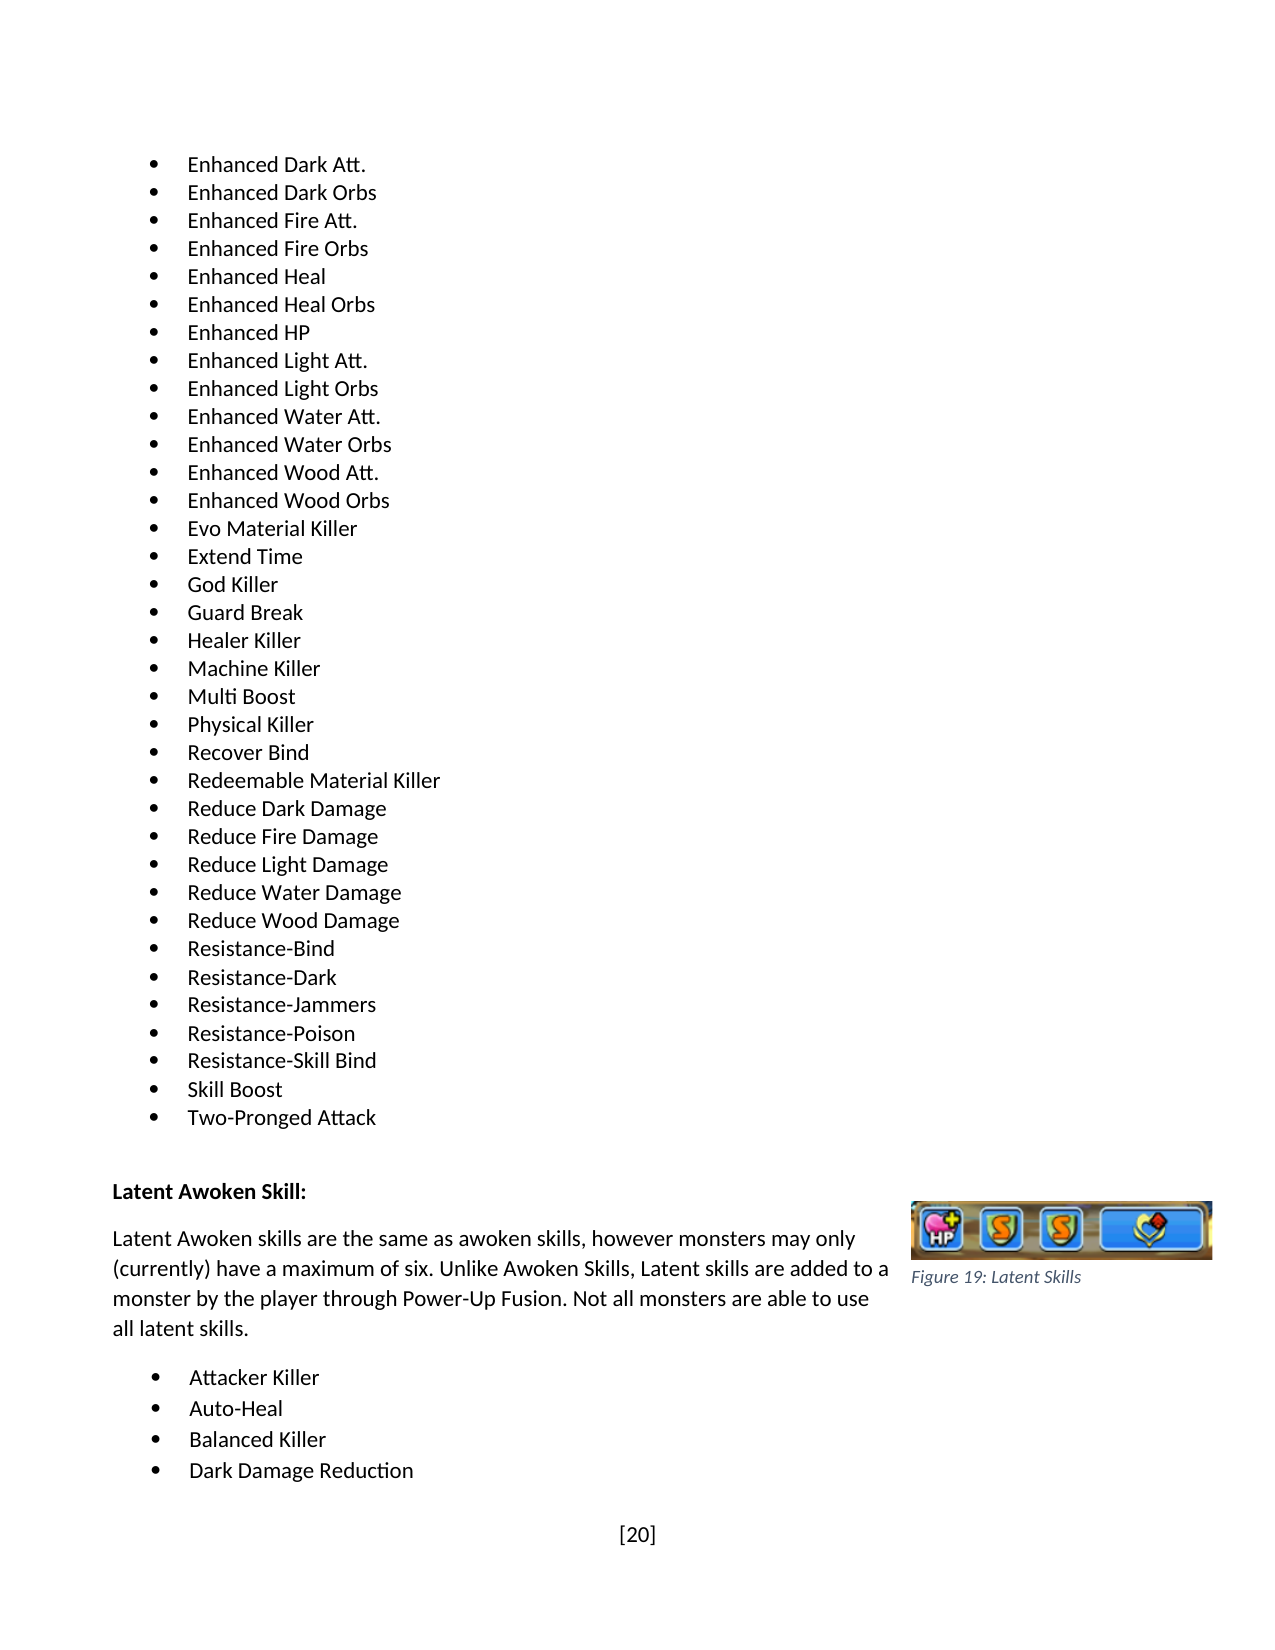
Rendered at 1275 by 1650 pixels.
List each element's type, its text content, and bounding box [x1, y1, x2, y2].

list Redeemable Material Killer [150, 766, 1162, 794]
list Enhanced Wood Orbs [150, 486, 1162, 514]
list Resistance-Skill Bind [150, 1047, 1162, 1075]
list Skill Boost [150, 1075, 1162, 1103]
text Latent Awoken skills are the same as awoken skills, however monsters may only (currently) have a maximum of six. Unlike Awoken Skills, Latent skills are added to a monster by the player through Power-Up Fusion. Not all monsters are able to use all latent skills. [112, 1224, 1162, 1342]
list Resistance-Dark [150, 963, 1162, 991]
list Enhanced Water Att. [150, 402, 1162, 430]
table_cell Auto-Heal [113, 1392, 437, 1423]
list Extend Time [150, 542, 1162, 570]
list Enhanced Light Orbs [150, 374, 1162, 402]
list Enhanced Wood Att. [150, 458, 1162, 486]
list Reduce Fire Damage [150, 822, 1162, 851]
table_cell Balanced Killer [113, 1424, 437, 1454]
list Guard Break [150, 598, 1162, 626]
list Multi Boost [150, 682, 1162, 710]
list Two-Pronged Attack [150, 1103, 1162, 1131]
table_cell Dark Damage Reduction [113, 1455, 437, 1486]
list Enhanced Dark Orbs [150, 178, 1162, 206]
list Enhanced Heal Orbs [150, 290, 1162, 318]
list Reduce Light Damage [150, 851, 1162, 878]
picture [911, 1201, 1213, 1260]
list Resistance-Bind [150, 934, 1162, 963]
list Healer Killer [150, 626, 1162, 654]
list Enhanced Fire Att. [150, 206, 1162, 234]
list Resistance-Poison [150, 1019, 1162, 1047]
list Enhanced Light Att. [150, 346, 1162, 374]
list Resistance-Jammers [150, 991, 1162, 1019]
list Reduce Wood Damage [150, 907, 1162, 934]
list Enhanced Water Orbs [150, 430, 1162, 458]
table_header Attacker Killer [113, 1361, 437, 1392]
list God Killer [150, 570, 1162, 598]
list Physical Killer [150, 710, 1162, 738]
list Reduce Dark Damage [150, 794, 1162, 822]
list Enhanced Fire Orbs [150, 234, 1162, 262]
list Enhanced Heal [150, 262, 1162, 290]
list Enhanced Dark Att. [150, 150, 1162, 178]
list Machine Killer [150, 654, 1162, 682]
list Enhanced HP [150, 318, 1162, 346]
list Reduce Water Damage [150, 878, 1162, 907]
text Latent Awoken Skill: [112, 1177, 1162, 1205]
list Recover Bind [150, 738, 1162, 766]
list Evo Material Killer [150, 514, 1162, 542]
